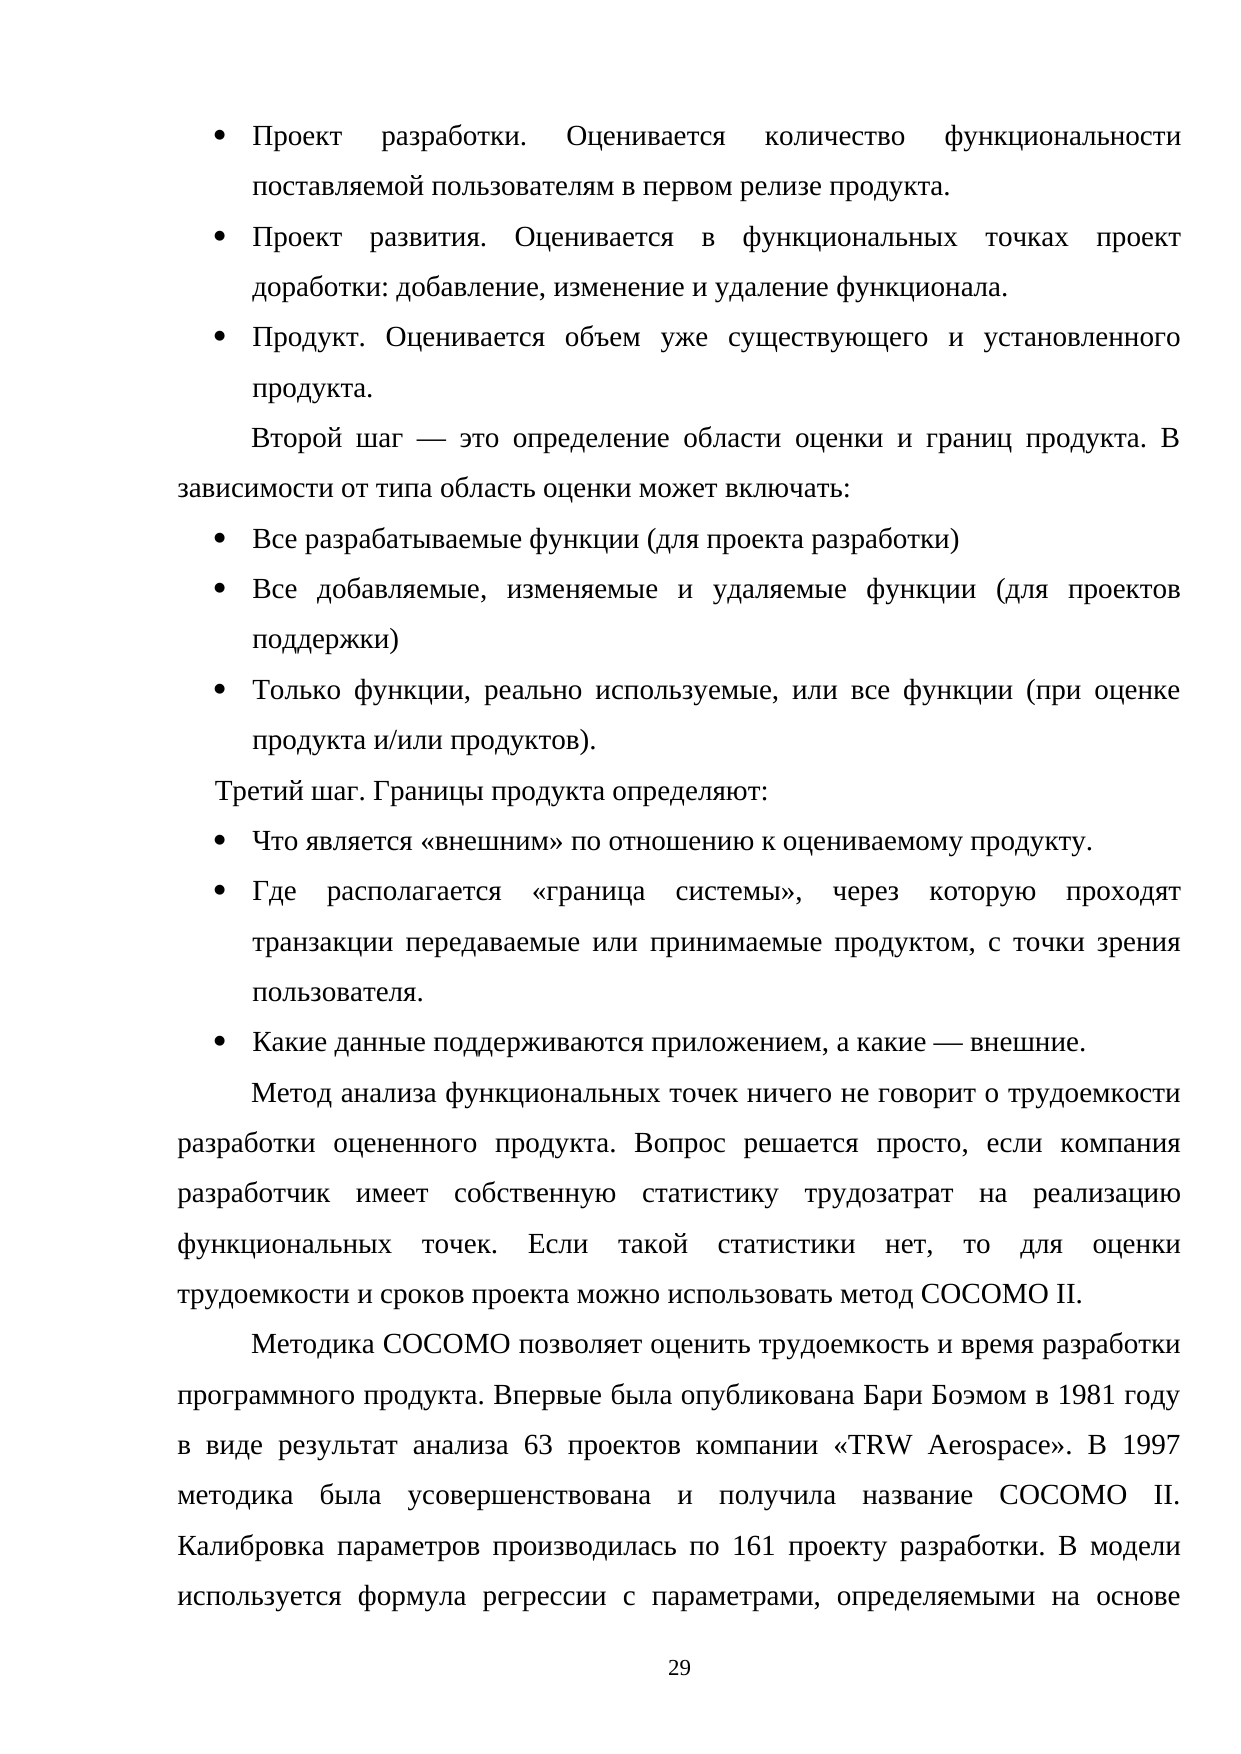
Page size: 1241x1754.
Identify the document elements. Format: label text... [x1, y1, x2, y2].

list Все разрабатываемые функции (для проекта разработки) [214, 521, 1182, 554]
list Все добавляемые, изменяемые и удаляемые функции (для проектов поддержки) [214, 571, 1182, 655]
list Проект развития. Оценивается в функциональных точках проект доработки: добавление, изменение и удаление функционала. [214, 219, 1182, 303]
text Третий шаг. Границы продукта определяют: [214, 773, 1182, 806]
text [177, 1326, 1182, 1612]
list Что является «внешним» по отношению к оцениваемому продукту. [214, 823, 1182, 857]
text Метод анализа функциональных точек ничего не говорит о трудоемкости разработки оцененного продукта. Вопрос решается просто, если компания разработчик имеет собственную статистику трудозатрат на реализацию функциональных точек. Если такой статистики нет, то для оценки трудоемкости и сроков проекта можно использовать метод COCOMO II. [177, 1075, 1182, 1310]
list Проект разработки. Оценивается количество функциональности поставляемой пользователям в первом релизе продукта. [214, 118, 1182, 202]
list Продукт. Оценивается объем уже существующего и установленного продукта. [214, 319, 1182, 403]
list Где располагается «граница системы», через которую проходят транзакции передаваемые или принимаемые продуктом, с точки зрения пользователя. [214, 873, 1182, 1008]
text Второй шаг — это определение области оценки и границ продукта. В зависимости от типа область оценки может включать: [177, 420, 1182, 504]
list Какие данные поддерживаются приложением, а какие — внешние. [214, 1024, 1182, 1058]
list Только функции, реально используемые, или все функции (при оценке продукта и/или продуктов). [214, 672, 1182, 756]
